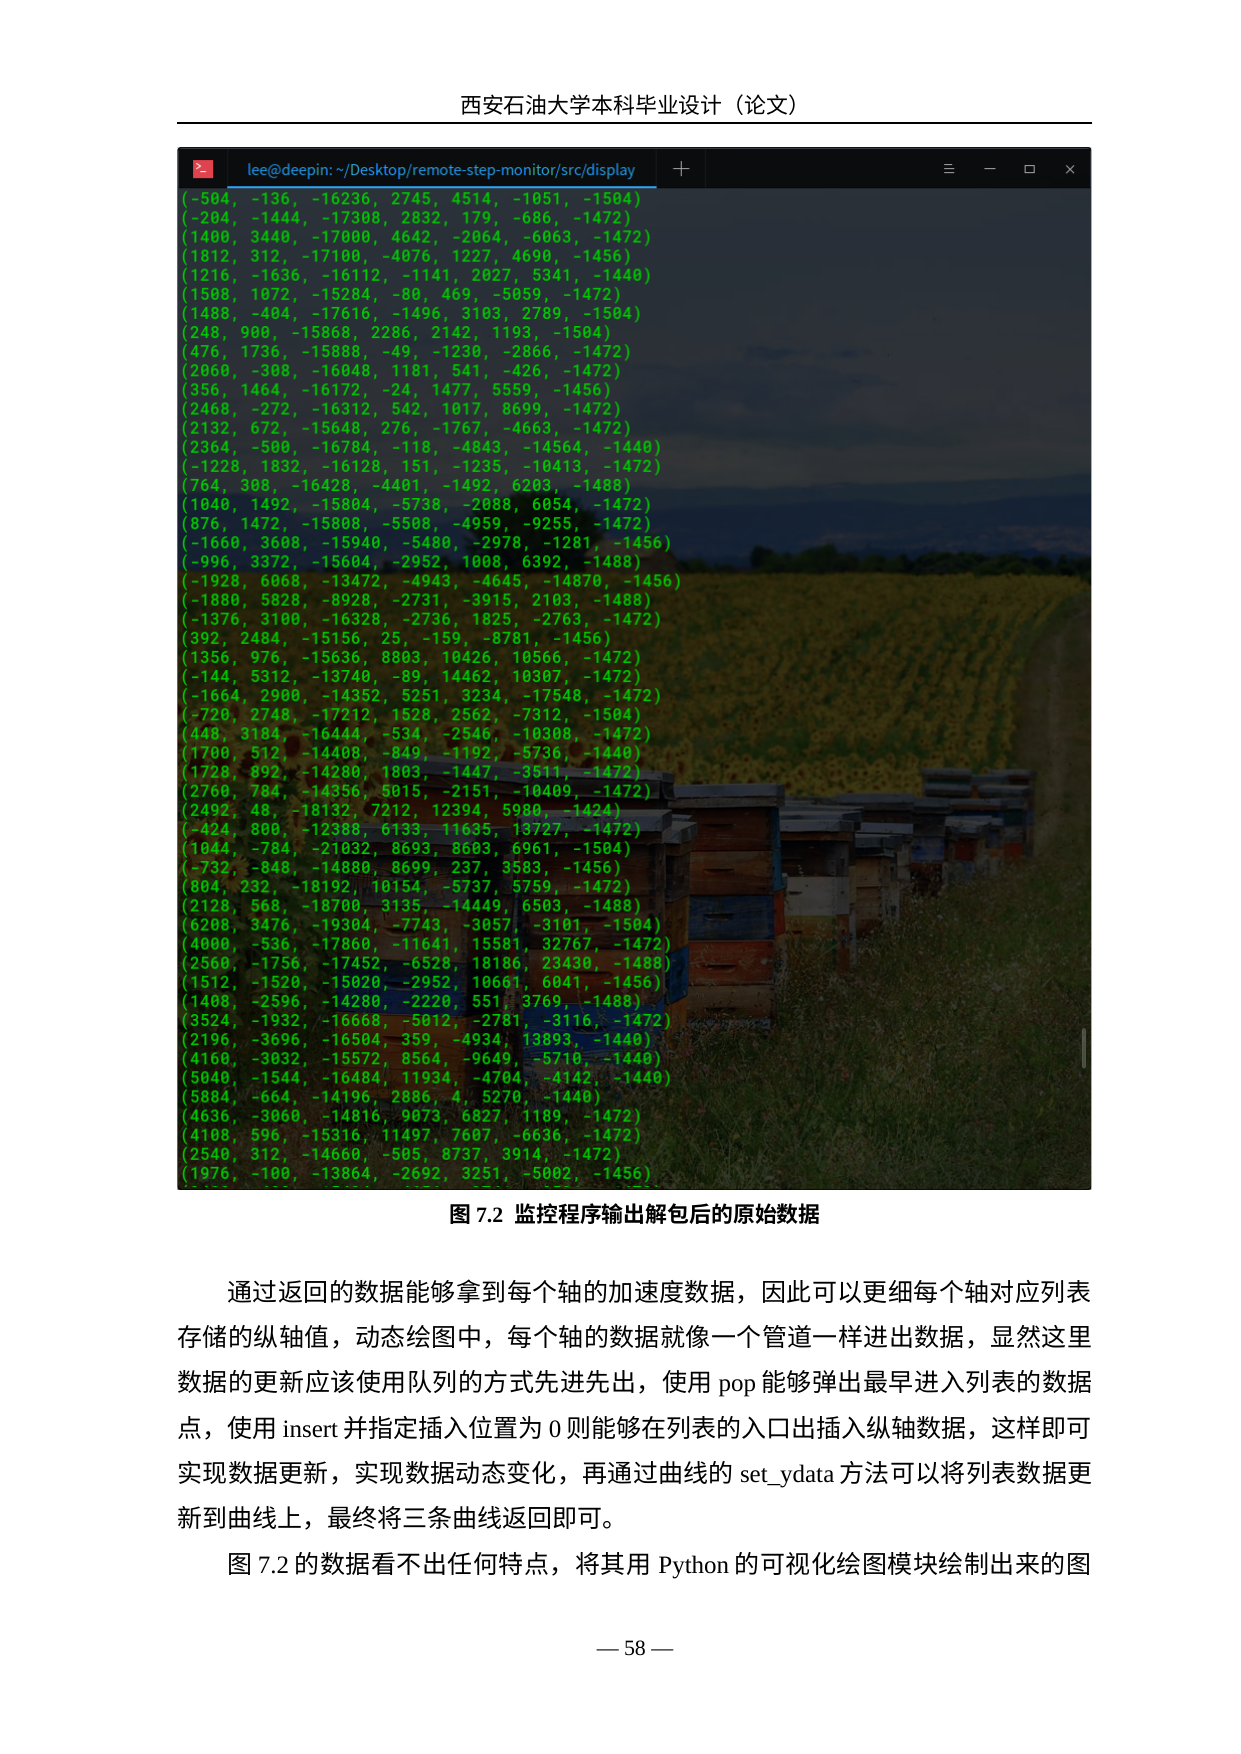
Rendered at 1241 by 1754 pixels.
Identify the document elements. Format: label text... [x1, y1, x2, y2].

picture [177, 147, 1092, 1190]
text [177, 1544, 1092, 1580]
text 图7.2 监控程序输出解包后的原始数据 [177, 1197, 1092, 1228]
text 通过返回的数据能够拿到每个轴的加速度数据，因此可以更细每个轴对应列表存储的纵轴值，动态绘图中，每个轴的数据就像一个管道一样进出数据，显然这里数据的更新应该使用队列的方式先进先出，使用pop能够弹出最早进入列表的数据点，使用insert并指定插入位置为0则能够在列表的入口出插入纵轴数据，这样即可实现数据更新，实现数据动态变化，再通过曲线的set_ydata方法可以将列表数据更新到曲线上，最终将三条曲线返回即可。 [177, 1272, 1092, 1535]
